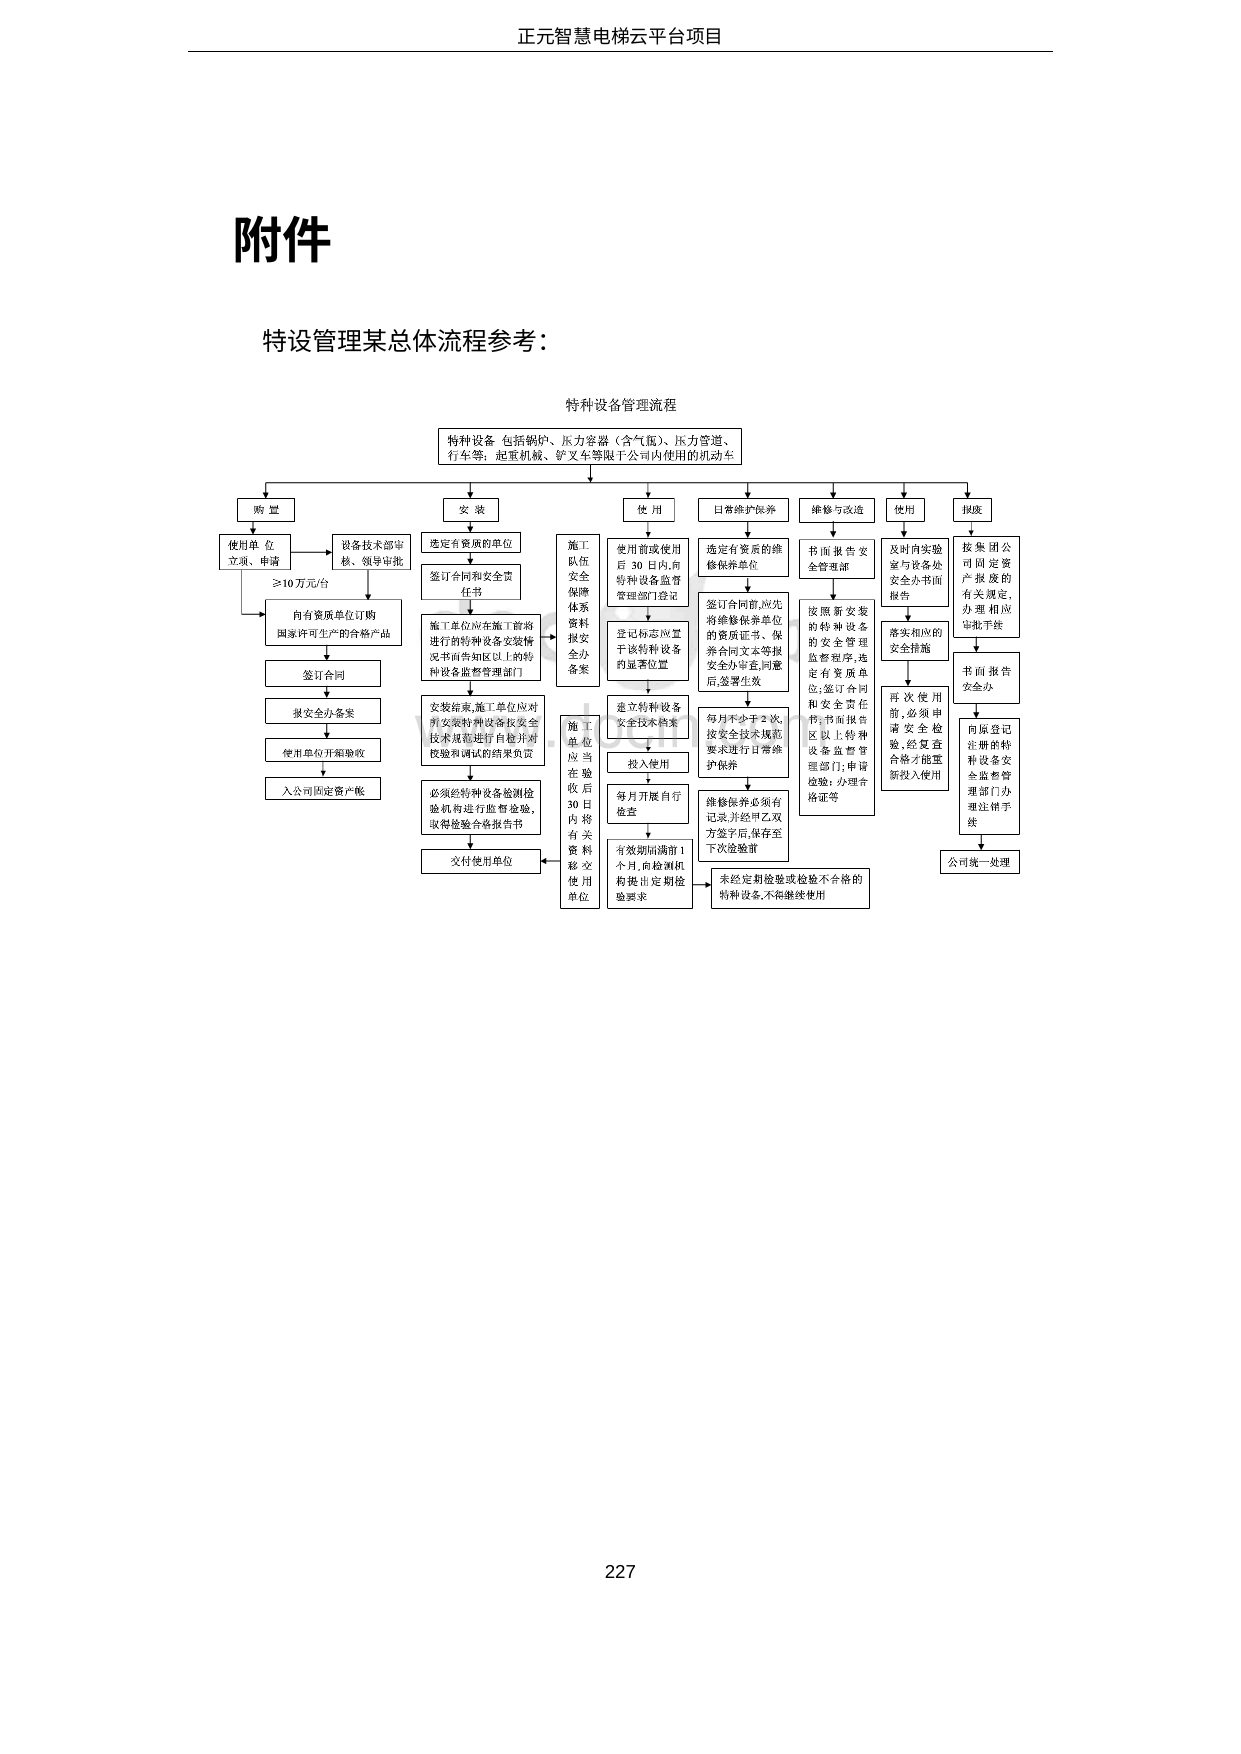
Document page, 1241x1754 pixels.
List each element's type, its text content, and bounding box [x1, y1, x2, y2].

picture [187, 390, 1053, 929]
text 特设管理某总体流程参考： [187, 321, 1053, 357]
subtitle 附件 [232, 200, 1053, 272]
